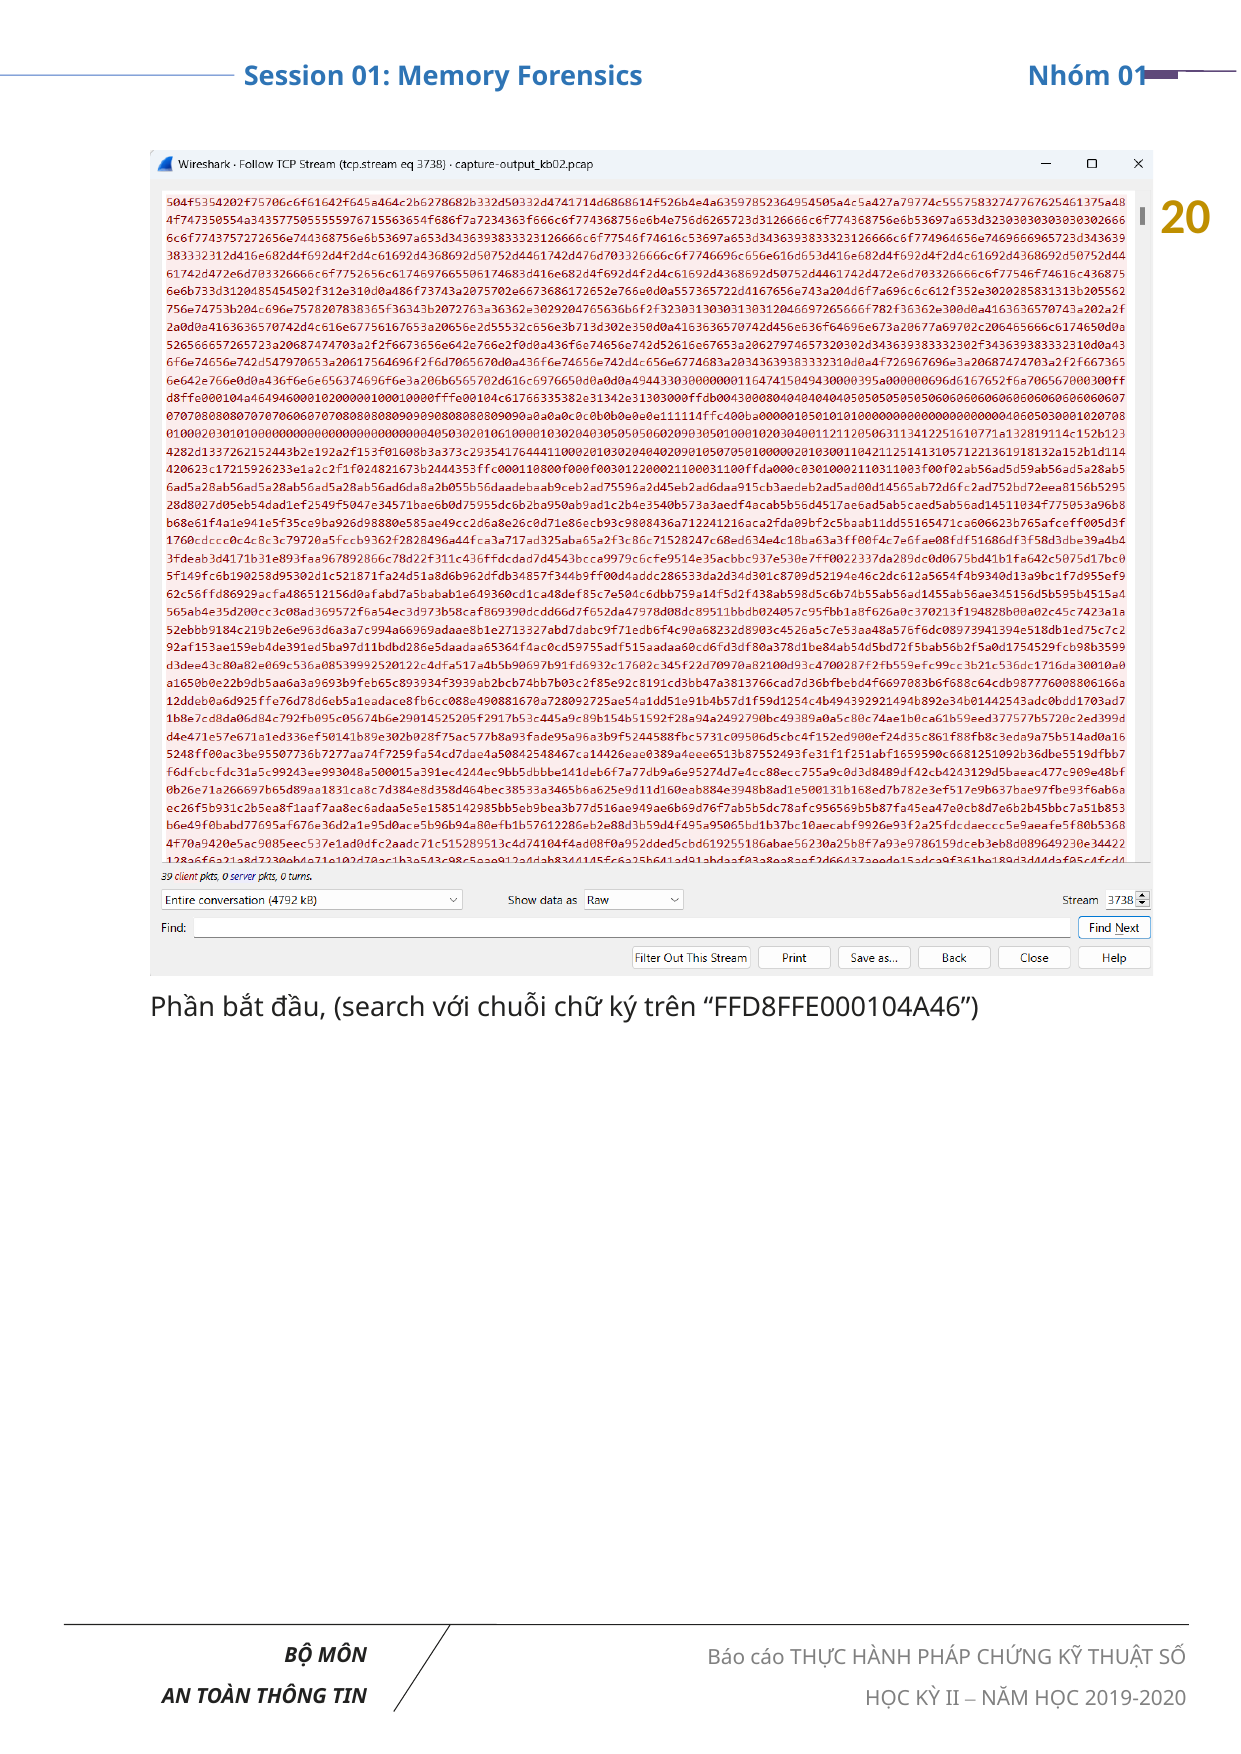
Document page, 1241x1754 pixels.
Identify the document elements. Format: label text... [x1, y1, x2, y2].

picture [150, 150, 1154, 976]
text Phần bắt đầu, (search với chuỗi chữ ký trên “FFD8FFE000104A46”) [150, 988, 1153, 1025]
